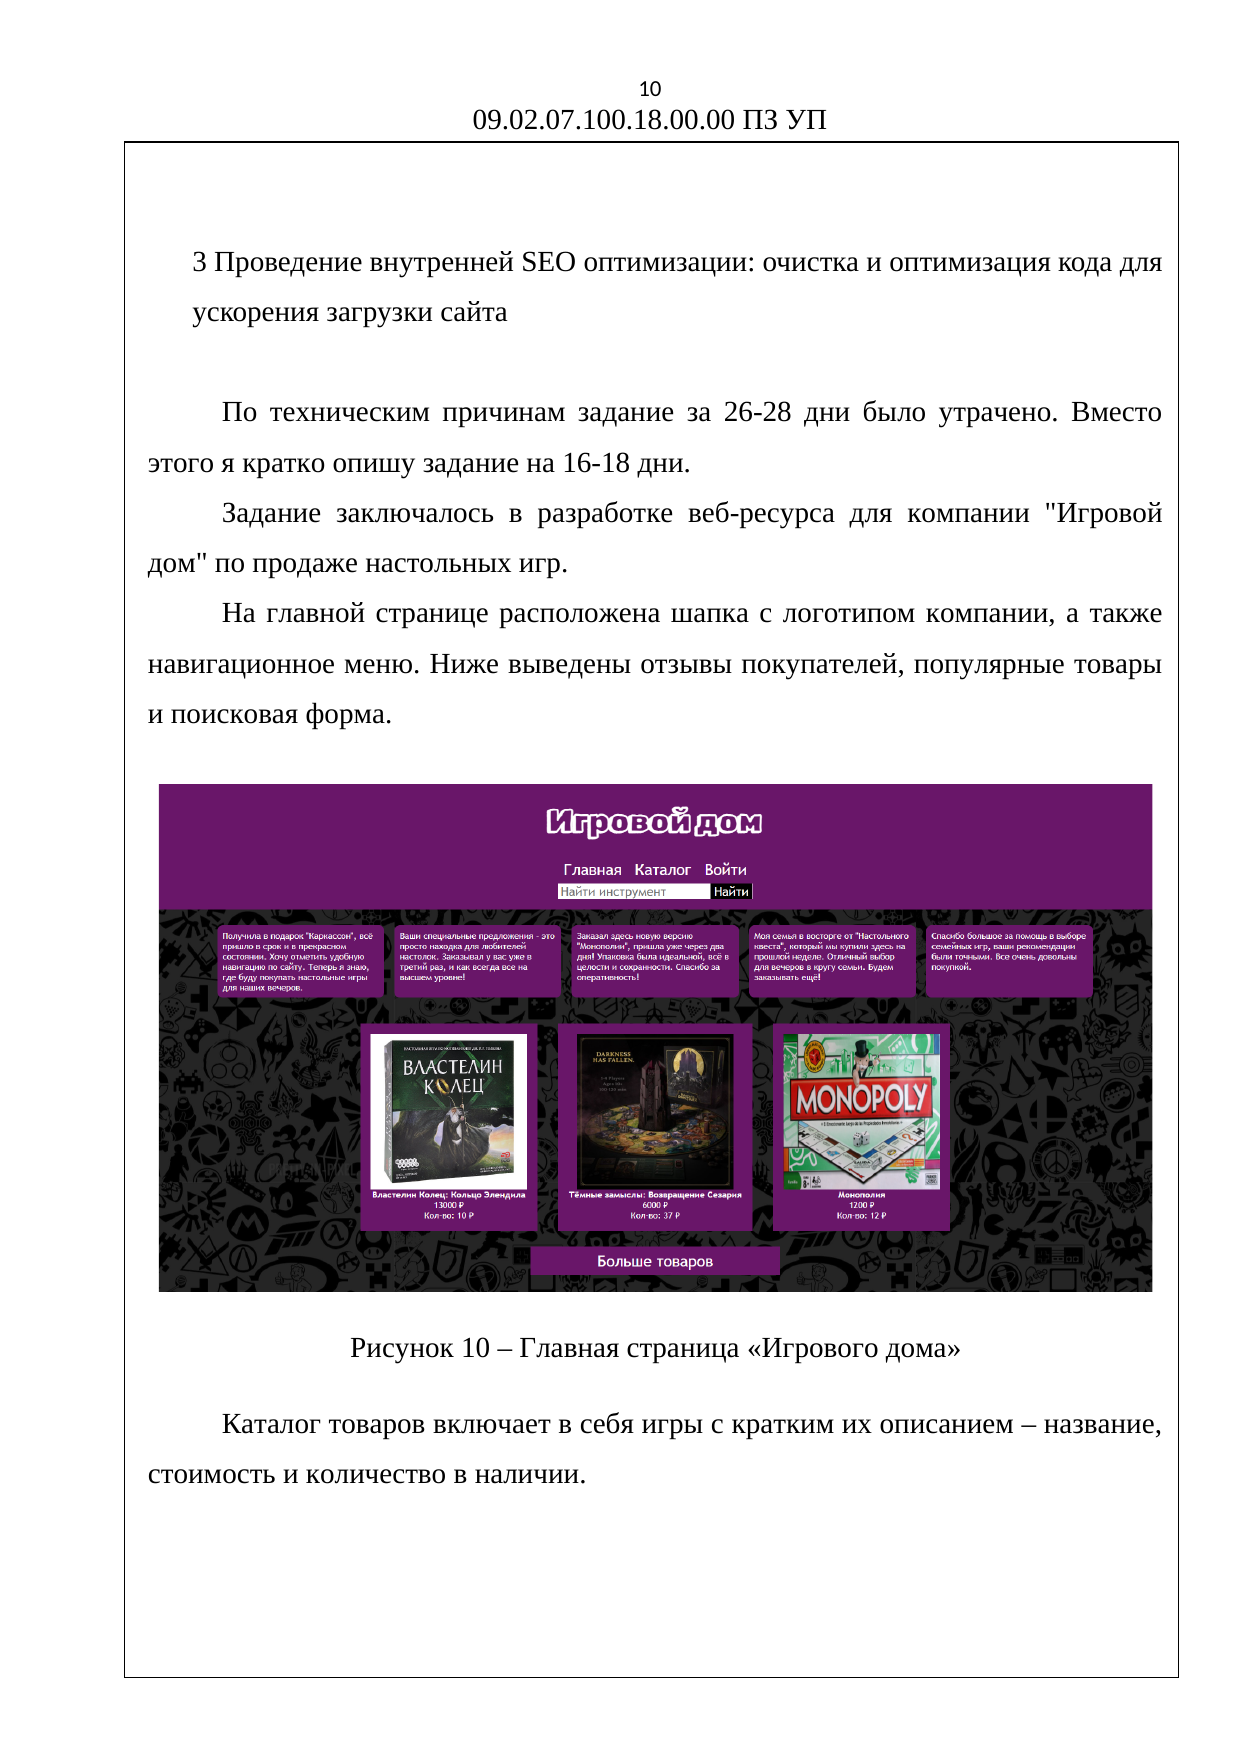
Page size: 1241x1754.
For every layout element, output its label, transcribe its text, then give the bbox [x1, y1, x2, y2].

text По техническим причинам задание за 26-28 дни было утрачено. Вместо этого я кратко опишу задание на 16-18 дни. [148, 394, 1163, 478]
subtitle 3 Проведение внутренней SEO оптимизации: очистка и оптимизация кода для ускорения загрузки сайта [192, 244, 1181, 328]
text Задание заключалось в разработке веб-ресурса для компании "Игровой дом" по продаже настольных игр. [148, 495, 1163, 579]
picture [158, 784, 1153, 1292]
text Каталог товаров включает в себя игры с кратким их описанием – название, стоимость и количество в наличии. [148, 1406, 1163, 1490]
text Рисунок 10 – Главная страница «Игрового дома» [148, 1331, 1163, 1364]
text На главной странице расположена шапка с логотипом компании, а также навигационное меню. Ниже выведены отзывы покупателей, популярные товары и поисковая форма. [148, 596, 1163, 730]
